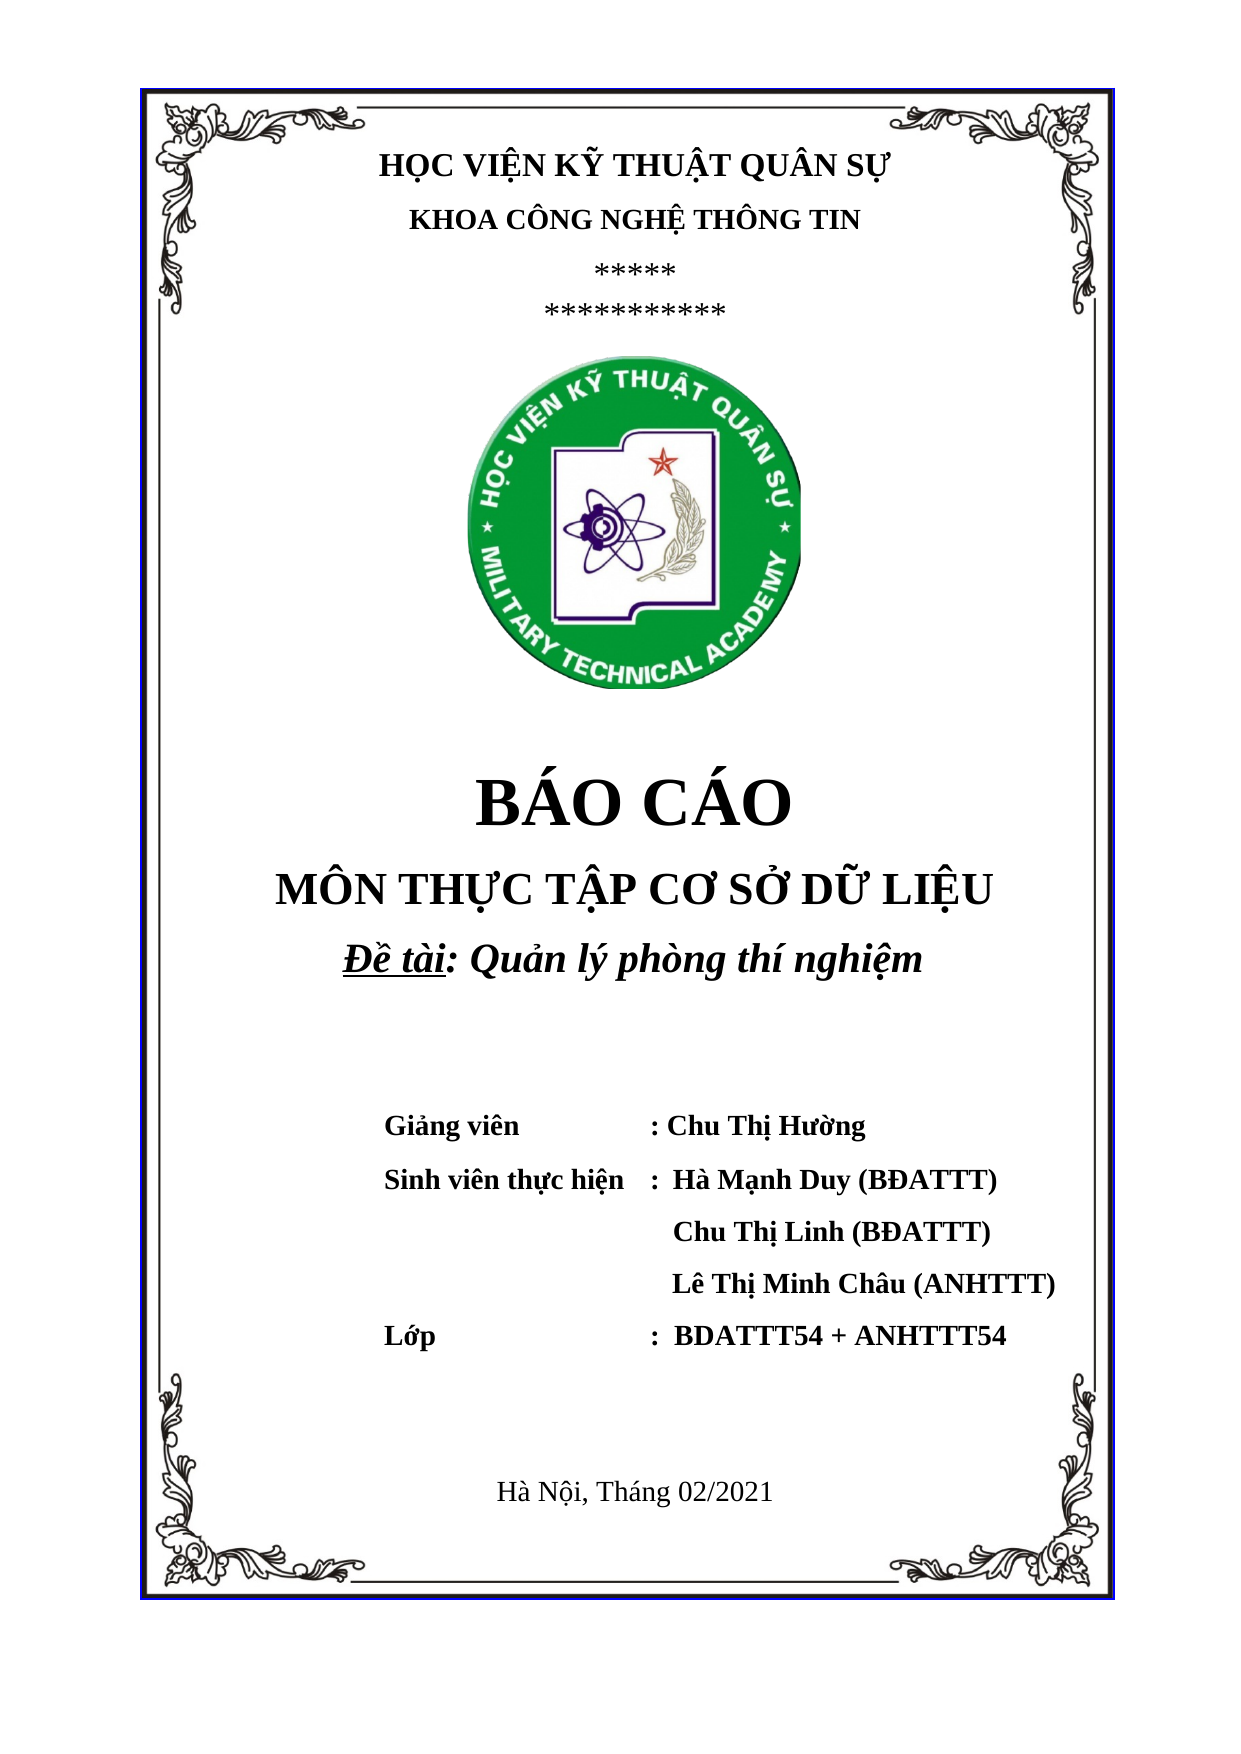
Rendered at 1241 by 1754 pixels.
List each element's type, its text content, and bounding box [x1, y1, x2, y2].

text *********** [148, 294, 1122, 333]
text ***** [148, 254, 1122, 293]
text KHOA CÔNG NGHỆ THÔNG TIN [148, 202, 1122, 236]
text Lớp : BDATTT54 + ANHTTT54 [148, 1318, 1122, 1352]
text BÁO CÁO [148, 762, 1122, 841]
text MÔN THỰC TẬP CƠ SỞ DỮ LIỆU [148, 861, 1122, 914]
text Sinh viên thực hiện : Hà Mạnh Duy (BĐATTT) [148, 1162, 1122, 1196]
text Hà Nội, Tháng 02/2021 [148, 1474, 1122, 1507]
text HỌC VIỆN KỸ THUẬT QUÂN SỰ [148, 146, 1122, 184]
text Đề tài: Quản lý phòng thí nghiệm [148, 933, 1122, 981]
text Lê Thị Minh Châu (ANHTTT) [148, 1266, 1122, 1300]
picture [142, 89, 1113, 1598]
text Giảng viên : Chu Thị Hường [148, 1108, 1122, 1142]
text Chu Thị Linh (BĐATTT) [148, 1214, 1122, 1248]
